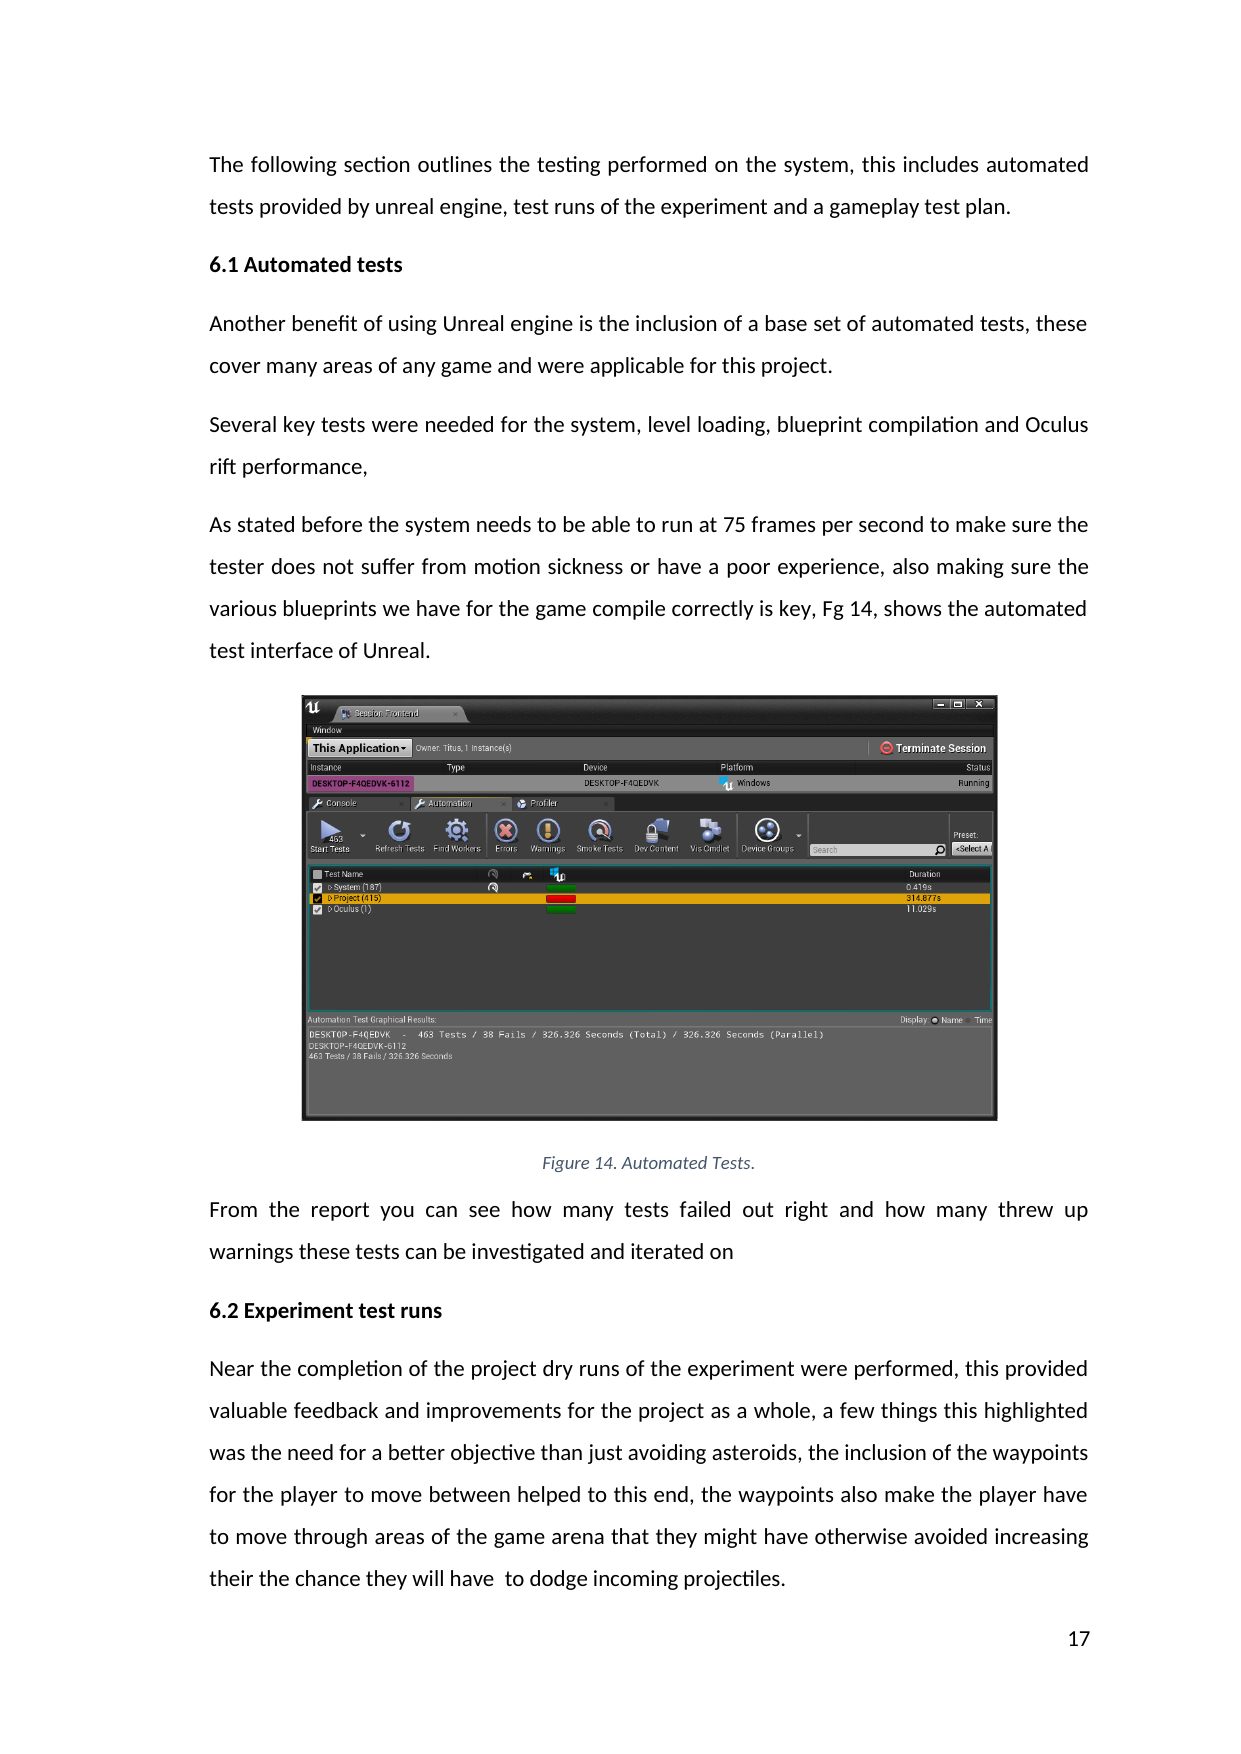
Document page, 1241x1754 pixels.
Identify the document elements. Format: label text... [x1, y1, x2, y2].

text Several key tests were needed for the system, level loading, blueprint compilation and Oculus rift performance, [209, 410, 1090, 480]
subtitle 6.1 Automated tests [209, 251, 1090, 279]
text As stated before the system needs to be able to run at 75 frames per second to make sure the tester does not suffer from motion sickness or have a poor experience, also making sure the various blueprints we have for the game compile correctly is key, Fg 14, shows the automated test interface of Unreal. [209, 511, 1090, 664]
subtitle 6.2 Experiment test runs [209, 1296, 1090, 1324]
text Figure 14. Automated Tests. [209, 1152, 1090, 1174]
text Near the completion of the project dry runs of the experiment were performed, this provided valuable feedback and improvements for the project as a whole, a few things this highlighted was the need for a better objective than just avoiding asteroids, the inclusion of the waypoints for the player to move between helped to this end, the waypoints also make the player have to move through areas of the game arena that they might have otherwise avoided increasing their the chance they will have to dodge incoming projectiles. [209, 1354, 1090, 1592]
text From the report you can see how many tests failed out right and how many threw up warnings these tests can be investigated and iterated on [209, 1195, 1090, 1265]
picture [301, 695, 998, 1121]
text The following section outlines the testing performed on the system, this includes automated tests provided by unreal engine, test runs of the experiment and a gameplay test plan. [209, 150, 1090, 220]
text Another benefit of using Unreal engine is the inclusion of a base set of automated tests, these cover many areas of any game and were applicable for this project. [209, 309, 1090, 379]
